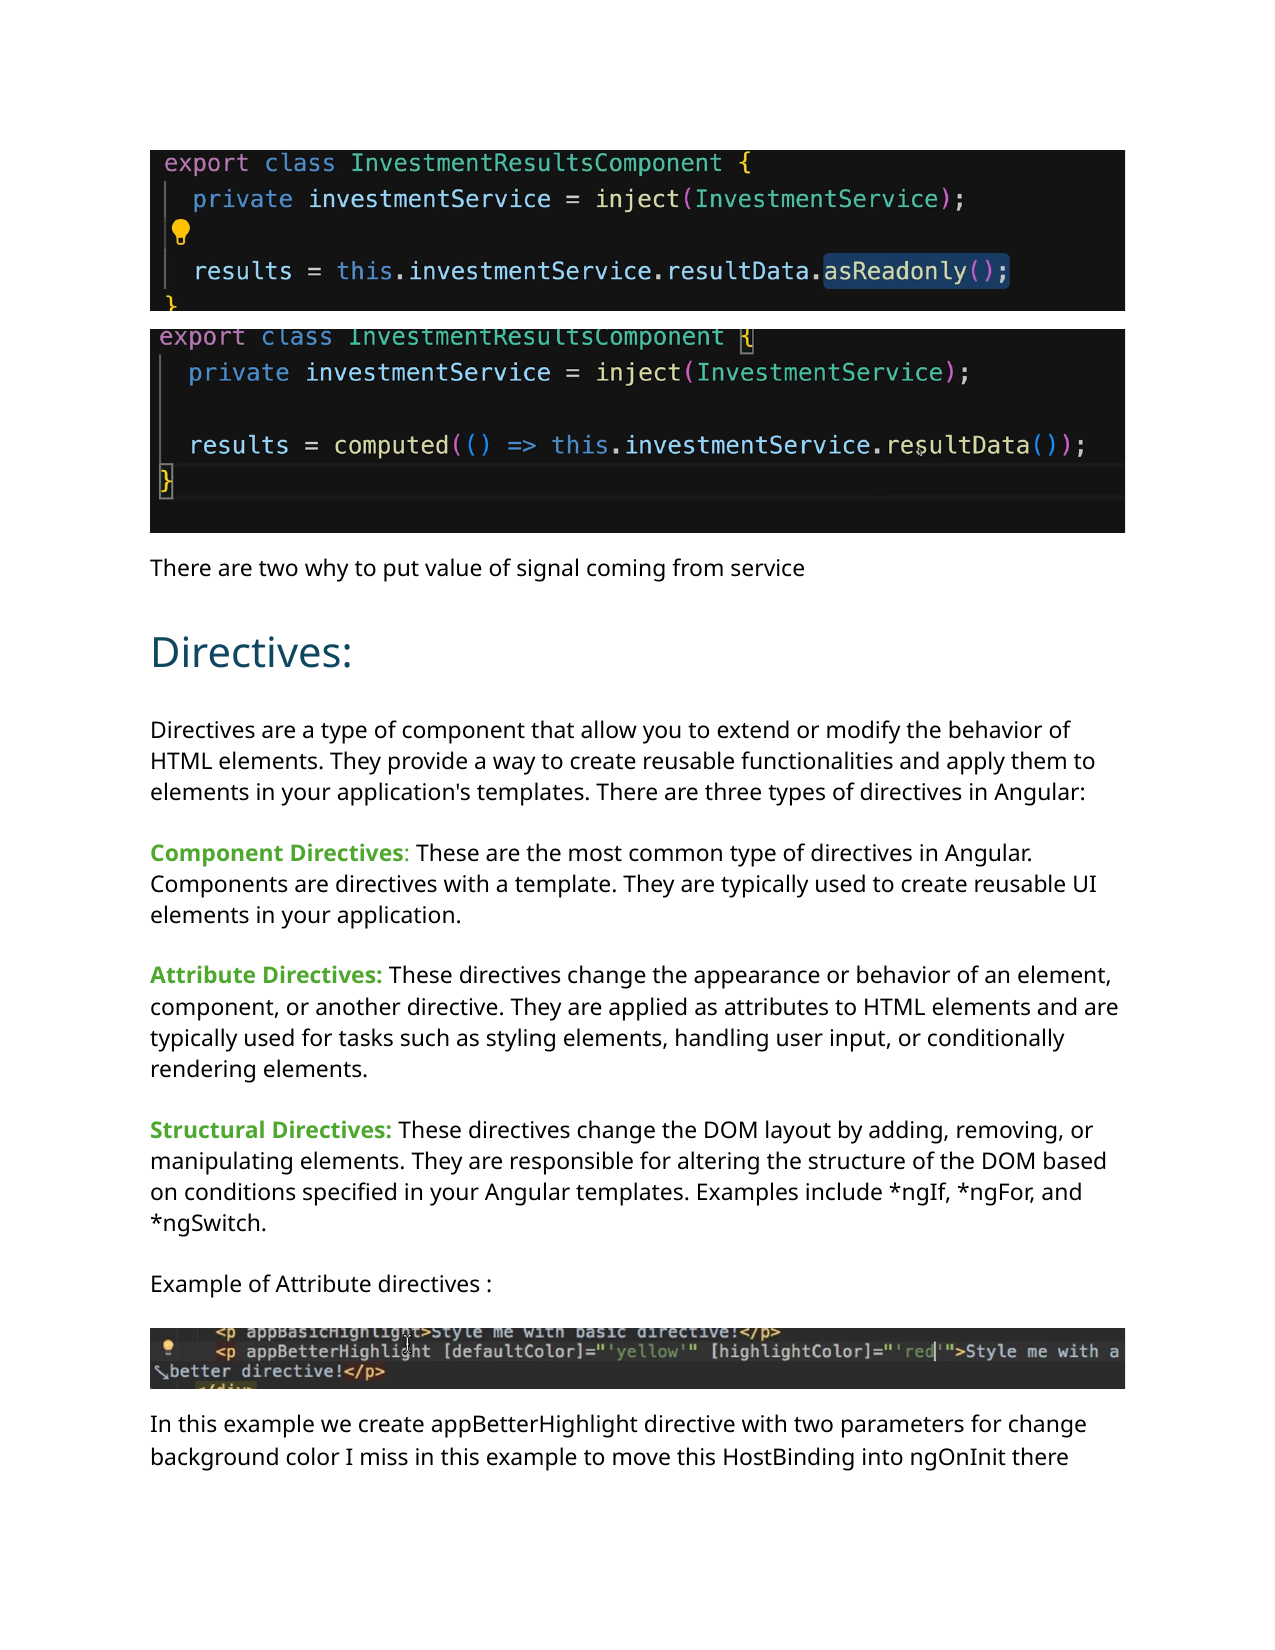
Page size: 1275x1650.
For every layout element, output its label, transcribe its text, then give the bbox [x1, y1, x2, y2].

picture [150, 329, 1125, 533]
text Attribute Directives: These directives change the appearance or behavior of an element, component, or another directive. They are applied as attributes to HTML elements and are typically used for tasks such as styling elements, handling user input, or conditionally rendering elements. [150, 959, 1125, 1084]
text Directives are a type of component that allow you to extend or modify the behavior of HTML elements. They provide a way to create reusable functionalities and apply them to elements in your application's templates. There are three types of directives in Angular: [150, 713, 1125, 807]
text Component Directives: These are the most common type of directives in Angular. Components are directives with a template. They are typically used to create reusable UI elements in your application. [150, 836, 1125, 930]
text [150, 1407, 1125, 1472]
text Structural Directives: These directives change the DOM layout by adding, removing, or manipulating elements. They are responsible for altering the structure of the DOM based on conditions specified in your Angular templates. Examples include *ngIf, *ngFor, and *ngSwitch. [150, 1113, 1125, 1238]
subtitle Directives: [150, 623, 1125, 680]
text There are two why to put value of signal coming from service [150, 552, 1125, 583]
text Example of Attribute directives : [150, 1268, 1125, 1299]
picture [150, 150, 1125, 311]
picture [150, 1328, 1125, 1389]
